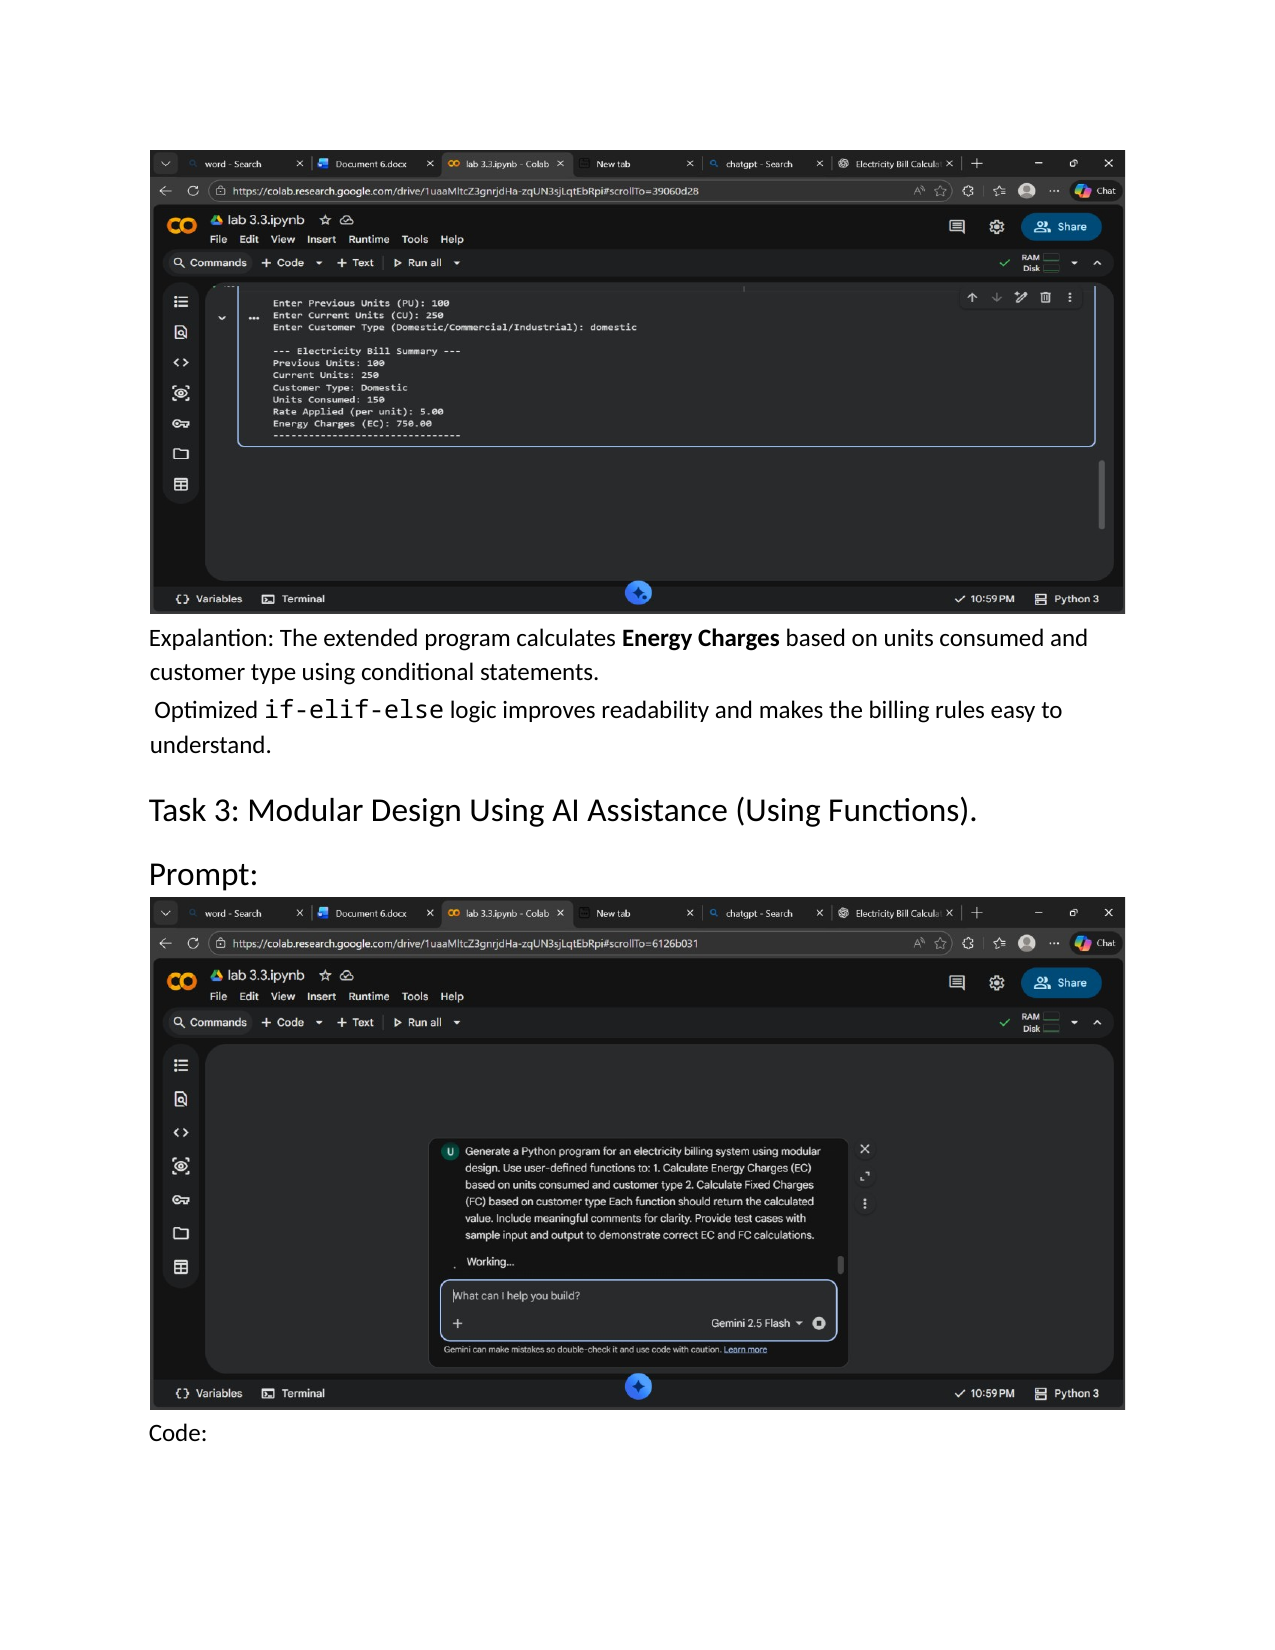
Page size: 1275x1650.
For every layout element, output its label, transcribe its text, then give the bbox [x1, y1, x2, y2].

text Expalantion: The extended program calculates Energy Charges based on units consumed and customer type using conditional statements. [148, 622, 1115, 687]
text Code: [148, 1417, 1115, 1448]
text Task 3: Modular Design Using AI Assistance (Using Functions). [148, 789, 1115, 830]
picture [150, 150, 1125, 614]
text Optimized if-elif-else logic improves readability and makes the billing rules easy to understand. [148, 691, 1115, 760]
picture [150, 897, 1125, 1410]
text Prompt: [148, 853, 1115, 894]
